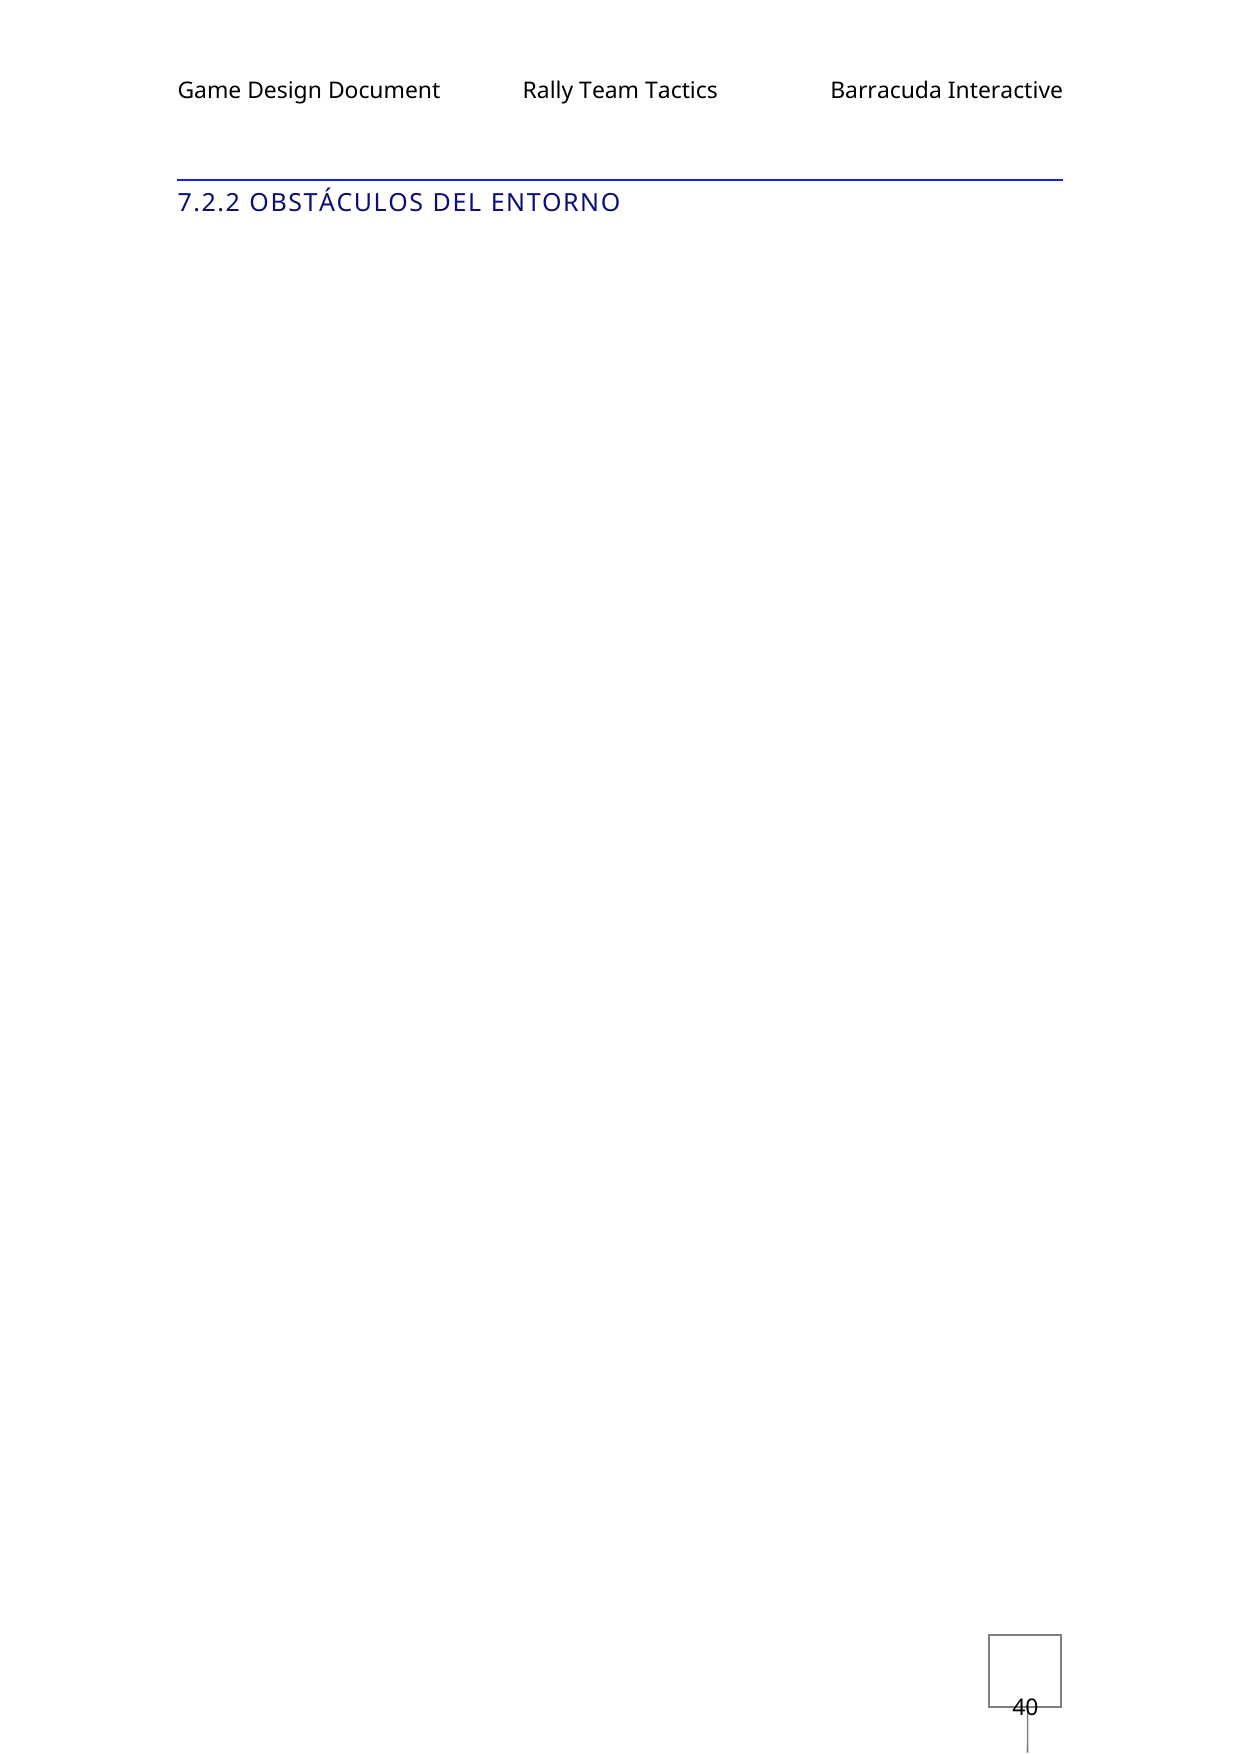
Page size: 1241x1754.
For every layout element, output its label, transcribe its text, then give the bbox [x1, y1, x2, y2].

subtitle 7.2.2 Obstáculos del entorno [177, 181, 1063, 219]
